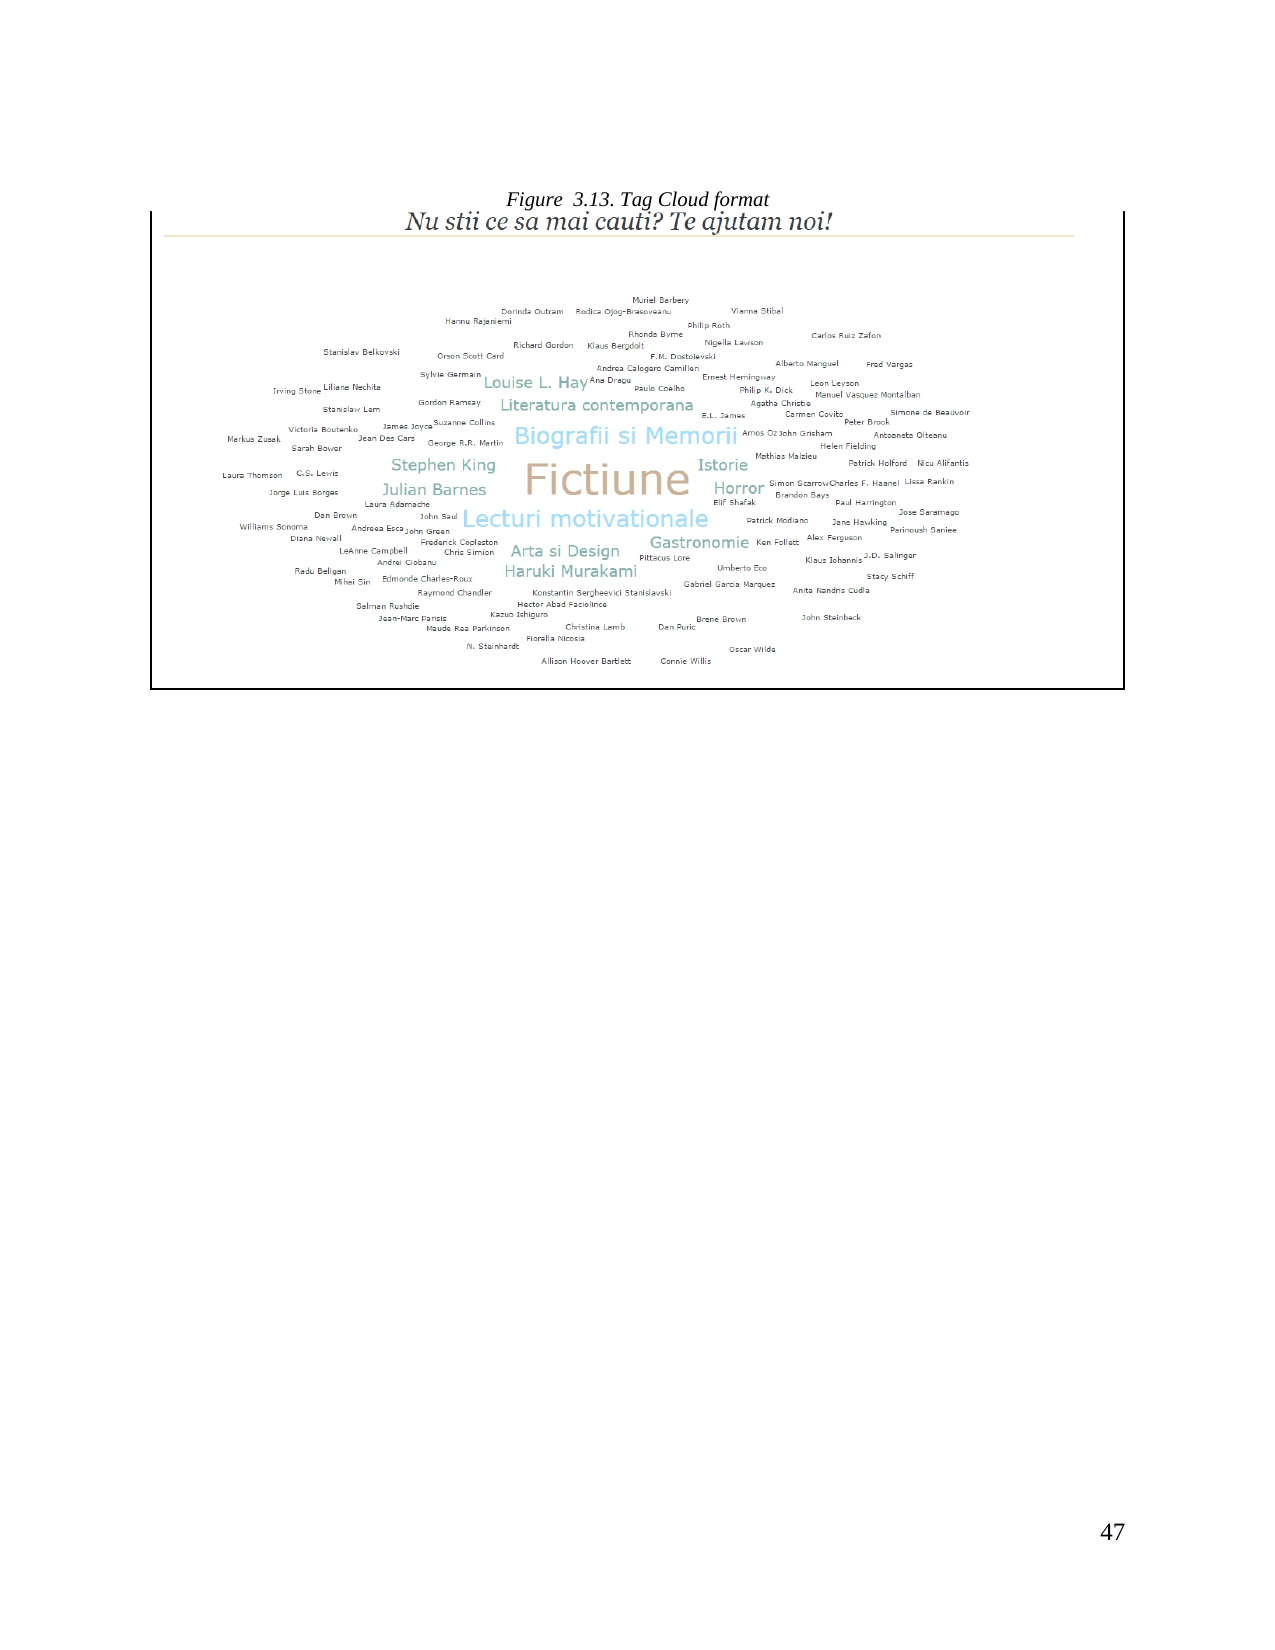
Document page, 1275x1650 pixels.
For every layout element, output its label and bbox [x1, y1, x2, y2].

picture [152, 212, 1123, 688]
